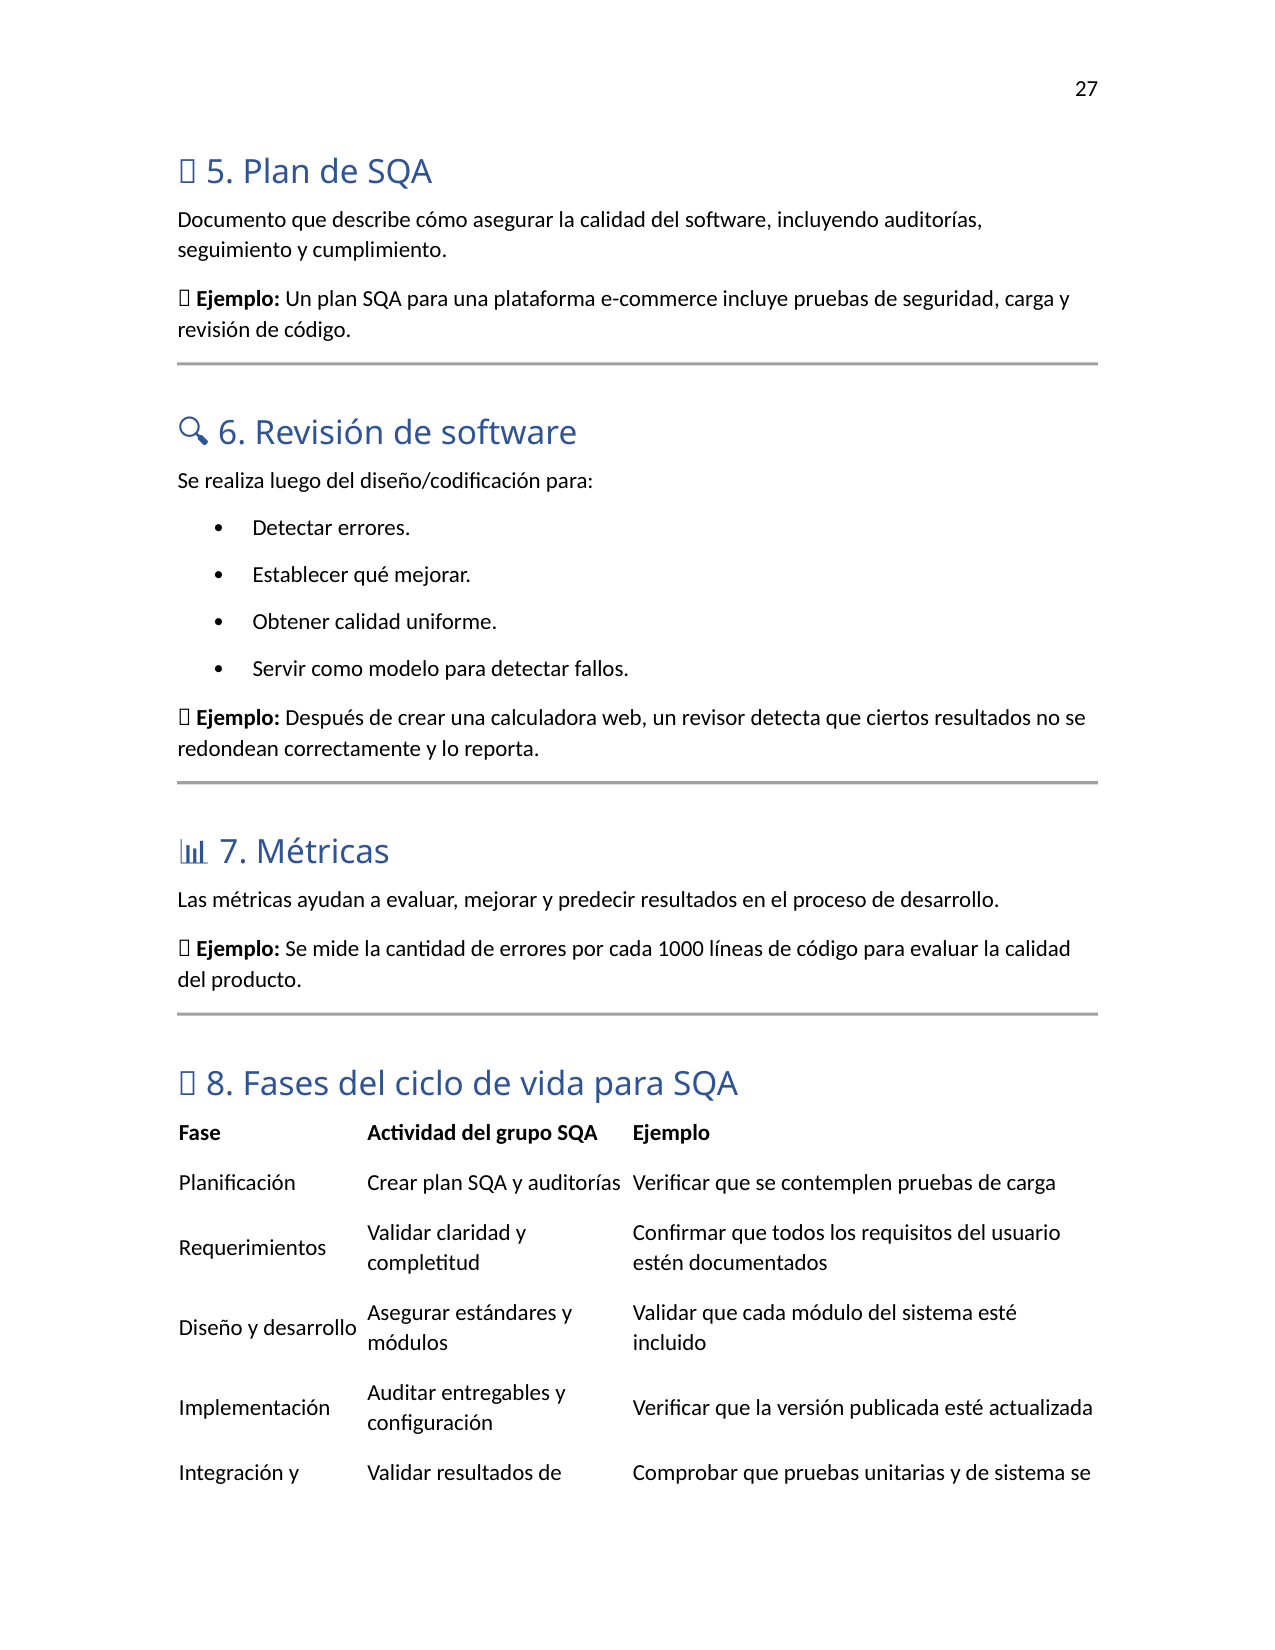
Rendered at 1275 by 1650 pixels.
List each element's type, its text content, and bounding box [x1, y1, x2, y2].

table_cell Implementación [177, 1377, 366, 1457]
list Obtener calidad uniforme. [215, 607, 1098, 635]
text Documento que describe cómo asegurar la calidad del software, incluyendo auditorías, seguimiento y cumplimiento. [177, 205, 1098, 263]
list Detectar errores. [215, 513, 1098, 541]
table_cell Diseño y desarrollo [177, 1297, 366, 1377]
table_cell Integración y prueba [177, 1457, 366, 1488]
subtitle 📑 5. Plan de SQA [177, 148, 1098, 193]
table_cell Planificación [177, 1167, 366, 1216]
list Servir como modelo para detectar fallos. [215, 654, 1098, 682]
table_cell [631, 1457, 1098, 1488]
table_cell Requerimientos [177, 1216, 366, 1297]
table_cell Asegurar estándares y módulos [366, 1297, 631, 1377]
text 💡 Ejemplo: Un plan SQA para una plataforma e-commerce incluye pruebas de seguridad, carga y revisión de código. [177, 282, 1098, 343]
table_cell Validar claridad y completitud [366, 1216, 631, 1297]
table_cell Crear plan SQA y auditorías [366, 1167, 631, 1216]
text 💡 Ejemplo: Se mide la cantidad de errores por cada 1000 líneas de código para evaluar la calidad del producto. [177, 932, 1098, 994]
table_cell Verificar que la versión publicada esté actualizada [631, 1377, 1098, 1457]
table_header Fase [177, 1117, 366, 1167]
text 💡 Ejemplo: Después de crear una calculadora web, un revisor detecta que ciertos resultados no se redondean correctamente y lo reporta. [177, 701, 1098, 762]
table_cell Verificar que se contemplen pruebas de carga [631, 1167, 1098, 1216]
subtitle 🔍 6. Revisión de software [177, 409, 1098, 454]
subtitle 🔄 8. Fases del ciclo de vida para SQA [177, 1059, 1098, 1105]
table_cell Validar que cada módulo del sistema esté incluido [631, 1297, 1098, 1377]
text Las métricas ayudan a evaluar, mejorar y predecir resultados en el proceso de desarrollo. [177, 885, 1098, 913]
subtitle 📊 7. Métricas [177, 828, 1098, 873]
table_header Ejemplo [631, 1117, 1098, 1167]
table_cell Validar resultados de pruebas [366, 1457, 631, 1488]
table_cell Auditar entregables y configuración [366, 1377, 631, 1457]
table_header Actividad del grupo SQA [366, 1117, 631, 1167]
text Se realiza luego del diseño/codificación para: [177, 466, 1098, 494]
table_cell Confirmar que todos los requisitos del usuario estén documentados [631, 1216, 1098, 1297]
list Establecer qué mejorar. [215, 560, 1098, 588]
